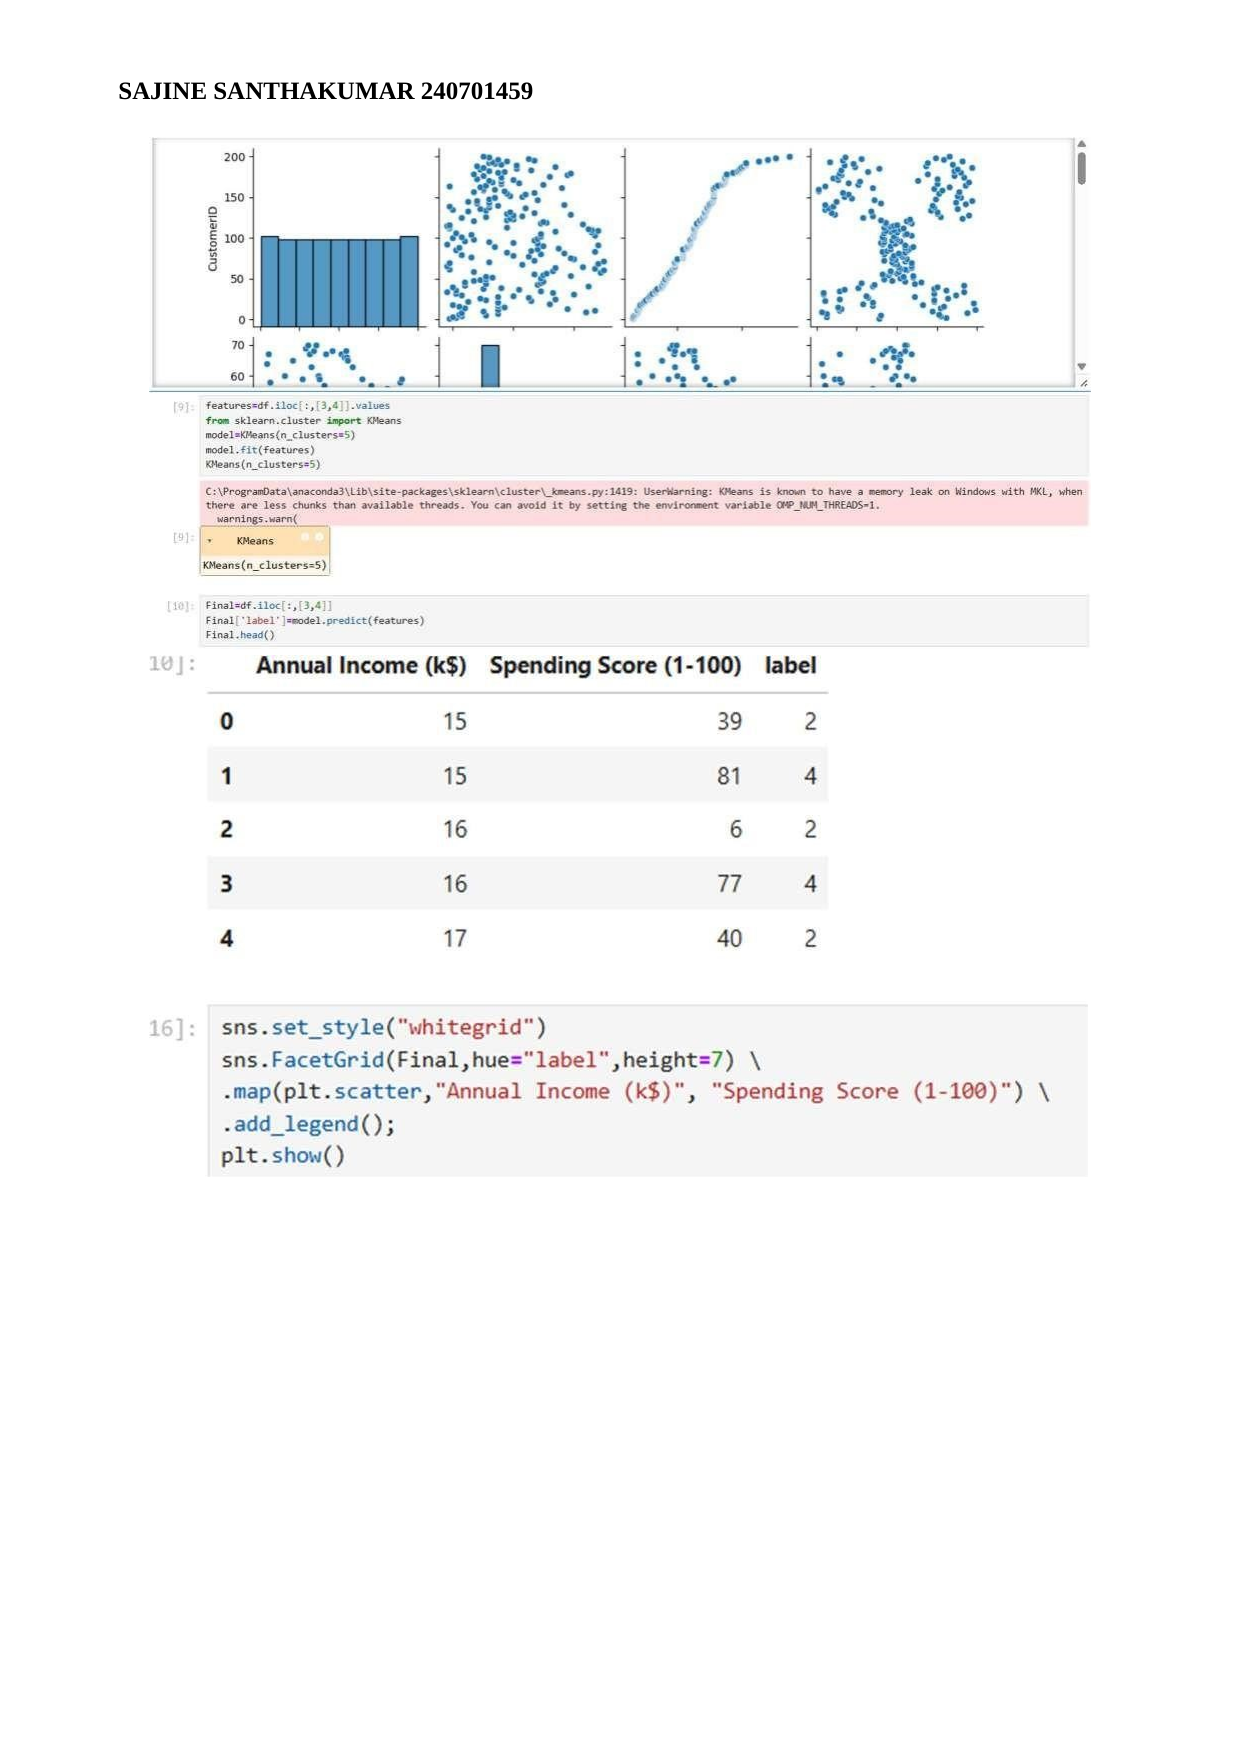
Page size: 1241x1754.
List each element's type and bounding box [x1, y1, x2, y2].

picture [149, 137, 1091, 650]
picture [149, 655, 1088, 1177]
